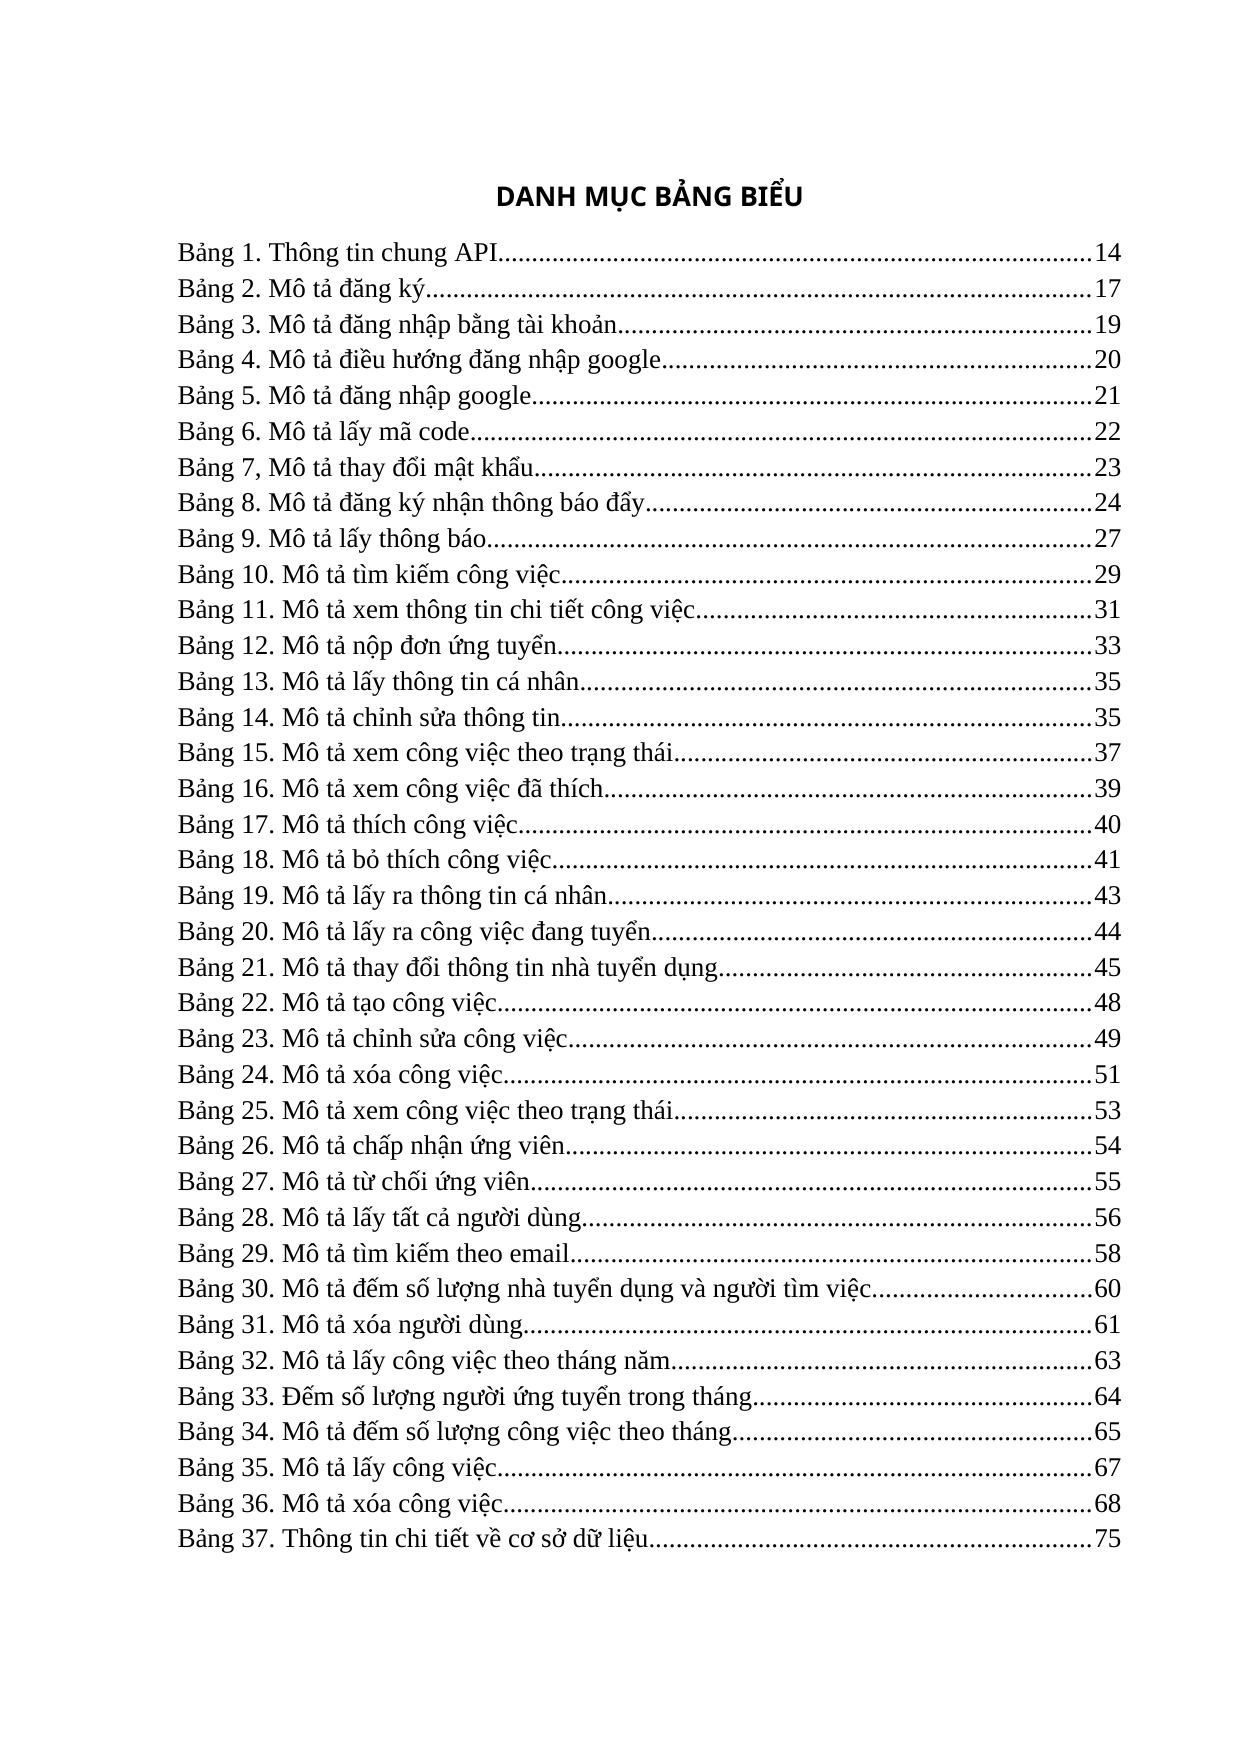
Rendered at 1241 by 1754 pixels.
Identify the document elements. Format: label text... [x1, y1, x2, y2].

text Bảng 20. Mô tả lấy ra công việc đang tuyển 44 [177, 915, 1122, 946]
text Bảng 7, Mô tả thay đổi mật khẩu 23 [177, 451, 1122, 482]
text Bảng 4. Mô tả điều hướng đăng nhập google 20 [177, 343, 1122, 374]
text Bảng 31. Mô tả xóa người dùng 61 [177, 1308, 1122, 1339]
text Bảng 11. Mô tả xem thông tin chi tiết công việc 31 [177, 593, 1122, 625]
text Bảng 24. Mô tả xóa công việc 51 [177, 1058, 1122, 1089]
text Bảng 25. Mô tả xem công việc theo trạng thái 53 [177, 1094, 1122, 1125]
text Bảng 17. Mô tả thích công việc 40 [177, 808, 1122, 839]
text Bảng 23. Mô tả chỉnh sửa công việc 49 [177, 1022, 1122, 1053]
text Bảng 28. Mô tả lấy tất cả người dùng 56 [177, 1201, 1122, 1232]
text Bảng 13. Mô tả lấy thông tin cá nhân 35 [177, 665, 1122, 696]
text Bảng 8. Mô tả đăng ký nhận thông báo đẩy 24 [177, 486, 1122, 517]
text Bảng 1. Thông tin chung API 14 [177, 236, 1122, 267]
text Bảng 15. Mô tả xem công việc theo trạng thái 37 [177, 736, 1122, 768]
text Bảng 21. Mô tả thay đổi thông tin nhà tuyển dụng 45 [177, 951, 1122, 982]
text Bảng 32. Mô tả lấy công việc theo tháng năm 63 [177, 1344, 1122, 1375]
text Bảng 35. Mô tả lấy công việc 67 [177, 1451, 1122, 1482]
text Bảng 6. Mô tả lấy mã code 22 [177, 415, 1122, 446]
text Bảng 14. Mô tả chỉnh sửa thông tin 35 [177, 701, 1122, 732]
text Bảng 18. Mô tả bỏ thích công việc 41 [177, 844, 1122, 875]
text Bảng 29. Mô tả tìm kiếm theo email 58 [177, 1237, 1122, 1268]
text Bảng 19. Mô tả lấy ra thông tin cá nhân 43 [177, 879, 1122, 911]
text Bảng 12. Mô tả nộp đơn ứng tuyển 33 [177, 629, 1122, 660]
text DANH MỤC BẢNG BIỂU [177, 177, 1122, 214]
text Bảng 27. Mô tả từ chối ứng viên 55 [177, 1165, 1122, 1196]
text Bảng 30. Mô tả đếm số lượng nhà tuyển dụng và người tìm việc 60 [177, 1272, 1122, 1303]
text Bảng 2. Mô tả đăng ký 17 [177, 272, 1122, 303]
text Bảng 3. Mô tả đăng nhập bằng tài khoản 19 [177, 308, 1122, 339]
text Bảng 37. Thông tin chi tiết về cơ sở dữ liệu 75 [177, 1522, 1122, 1554]
text Bảng 36. Mô tả xóa công việc 68 [177, 1487, 1122, 1518]
text Bảng 26. Mô tả chấp nhận ứng viên 54 [177, 1129, 1122, 1161]
text Bảng 34. Mô tả đếm số lượng công việc theo tháng 65 [177, 1415, 1122, 1446]
text Bảng 10. Mô tả tìm kiếm công việc 29 [177, 558, 1122, 589]
text Bảng 5. Mô tả đăng nhập google 21 [177, 379, 1122, 410]
text Bảng 16. Mô tả xem công việc đã thích 39 [177, 772, 1122, 803]
text Bảng 33. Đếm số lượng người ứng tuyển trong tháng 64 [177, 1379, 1122, 1411]
text Bảng 22. Mô tả tạo công việc 48 [177, 987, 1122, 1018]
text Bảng 9. Mô tả lấy thông báo 27 [177, 522, 1122, 553]
